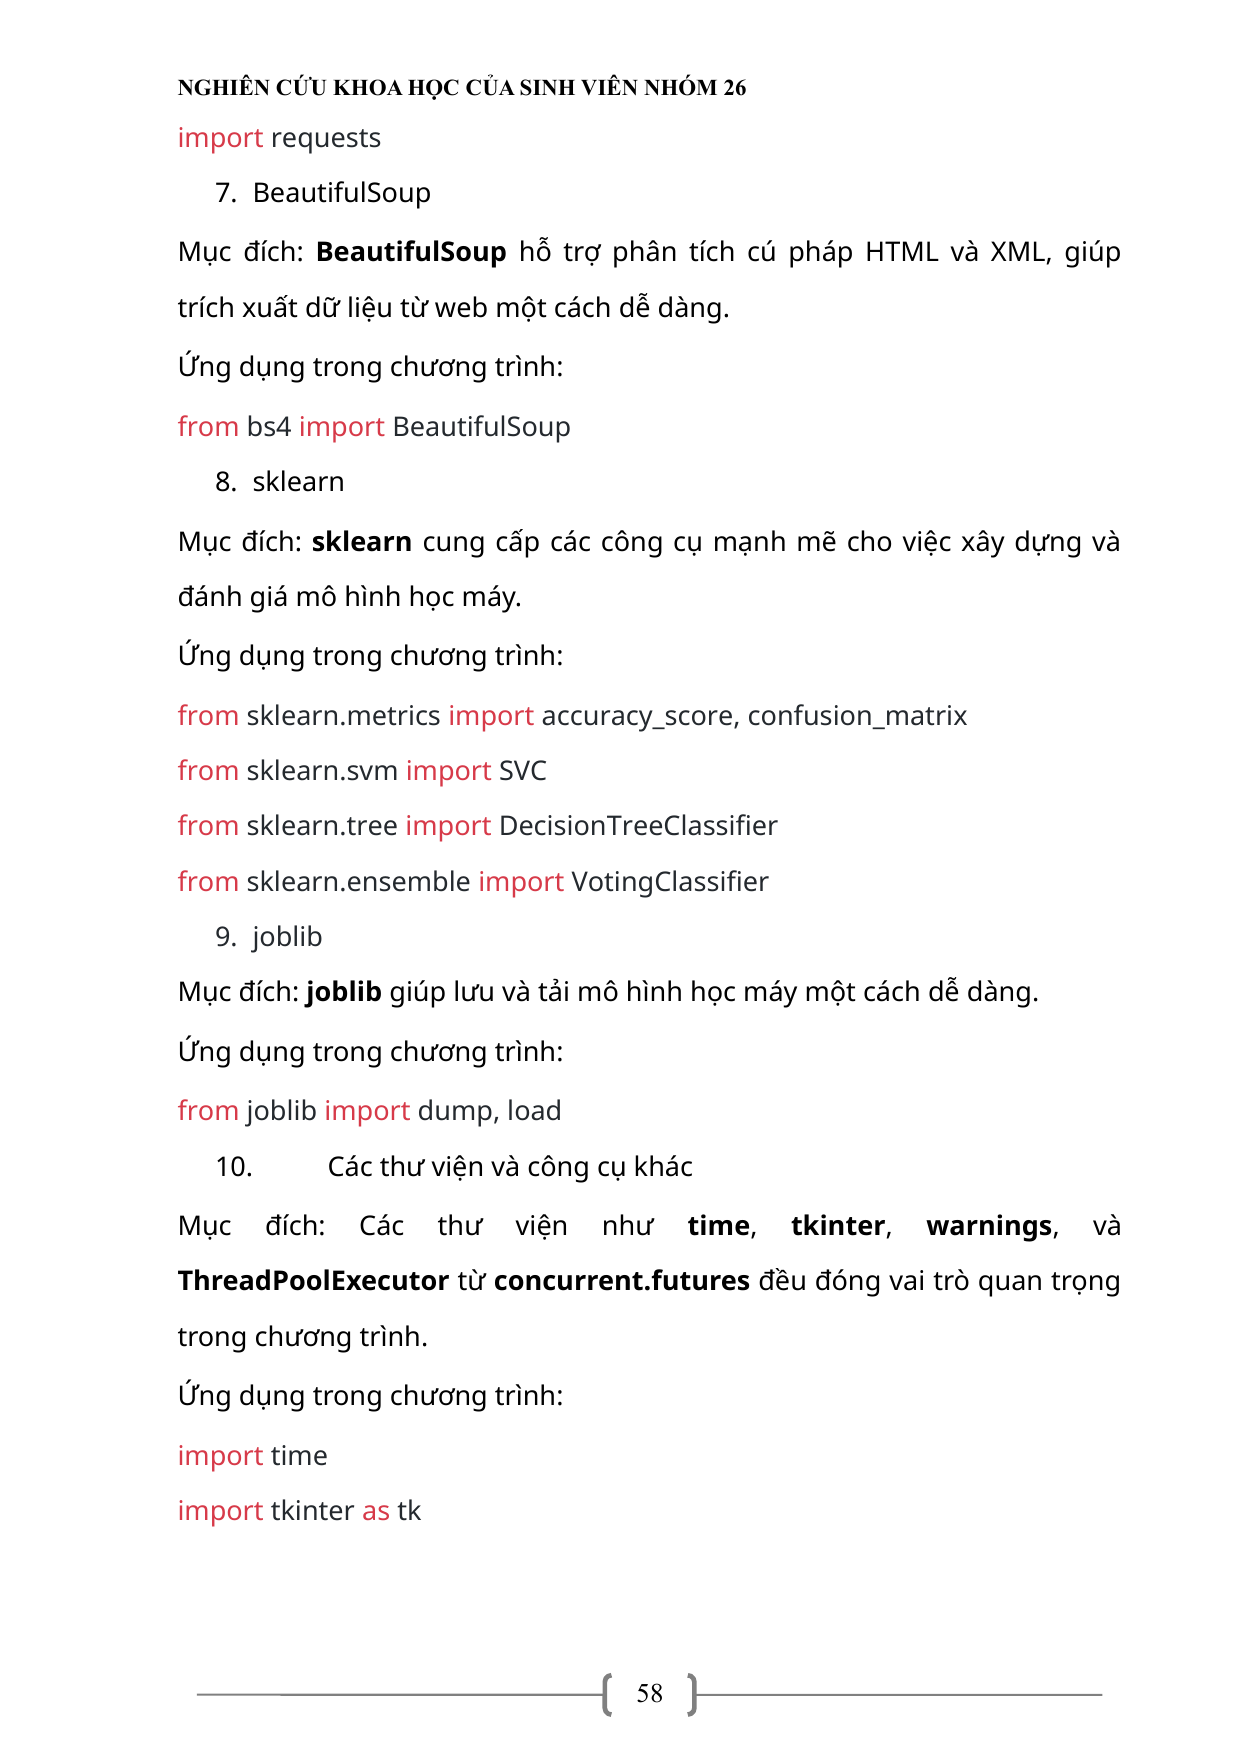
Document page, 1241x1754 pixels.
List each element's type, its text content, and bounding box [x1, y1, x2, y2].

text Ứng dụng trong chương trình: [177, 348, 1122, 384]
text Mục đích: BeautifulSoup hỗ trợ phân tích cú pháp HTML và XML, giúp trích xuất dữ liệu từ web một cách dễ dàng. [177, 233, 1122, 325]
text Mục đích: sklearn cung cấp các công cụ mạnh mẽ cho việc xây dựng và đánh giá mô hình học máy. [177, 522, 1122, 614]
list joblib [215, 917, 1122, 954]
text Mục đích: joblib giúp lưu và tải mô hình học máy một cách dễ dàng. [177, 973, 1122, 1010]
text Ứng dụng trong chương trình: [177, 637, 1122, 674]
text Ứng dụng trong chương trình: [177, 1377, 1122, 1413]
text import requests [177, 118, 1122, 155]
text Ứng dụng trong chương trình: [177, 1032, 1122, 1069]
text from bs4 import BeautifulSoup [177, 407, 1122, 444]
list Các thư viện và công cụ khác [215, 1147, 1122, 1184]
list BeautifulSoup [215, 173, 1122, 210]
text from joblib import dump, load [177, 1092, 1122, 1129]
text Mục đích: Các thư viện như time, tkinter, warnings, và ThreadPoolExecutor từ concurrent.futures đều đóng vai trò quan trọng trong chương trình. [177, 1207, 1122, 1354]
list sklearn [215, 462, 1122, 499]
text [177, 1436, 1122, 1528]
text from sklearn.metrics import accuracy_score, confusion_matrix from sklearn.svm import SVC from sklearn.tree import DecisionTreeClassifier from sklearn.ensemble import VotingClassifier [177, 696, 1122, 899]
